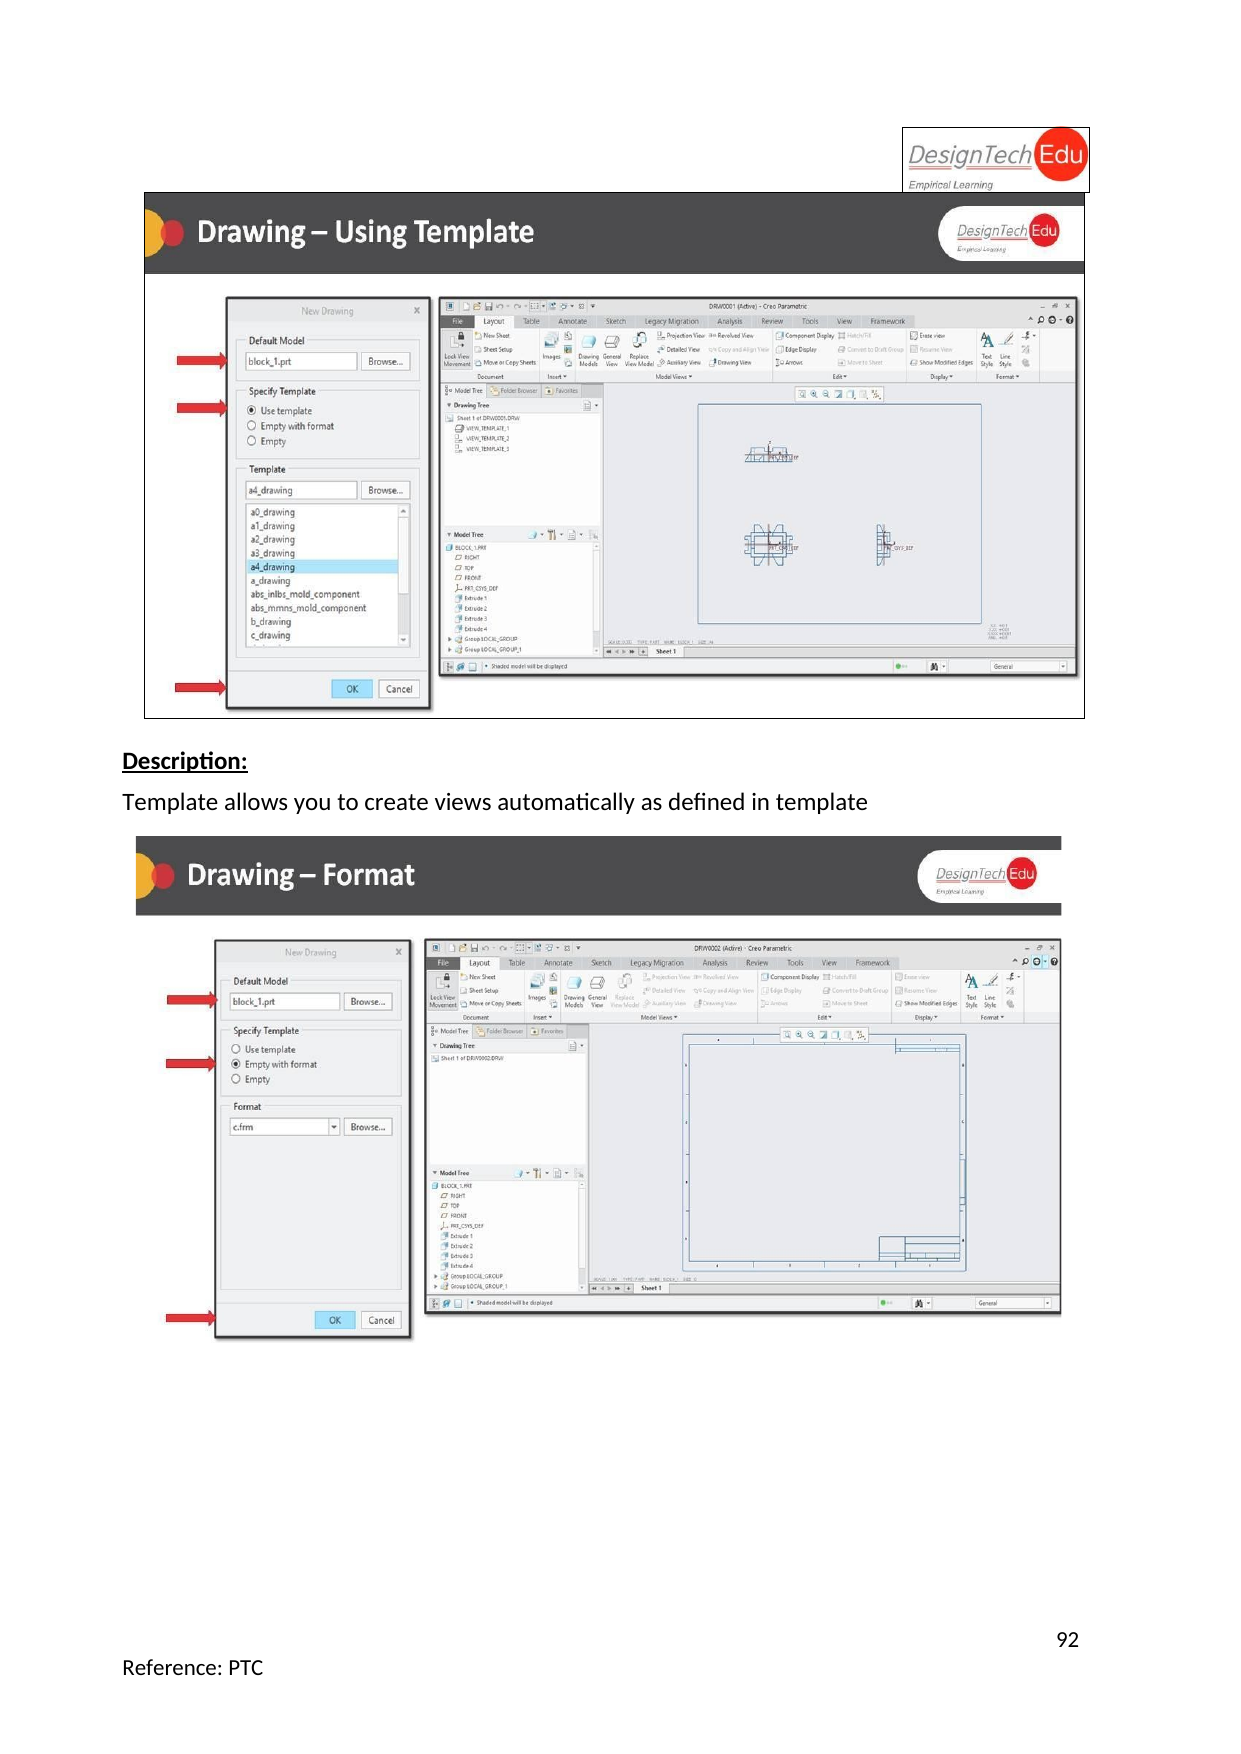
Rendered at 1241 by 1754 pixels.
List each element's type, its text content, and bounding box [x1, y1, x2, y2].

subtitle Description: [122, 745, 1167, 776]
picture [145, 193, 1084, 718]
picture [903, 128, 1089, 192]
text Template allows you to create views automatically as defined in template [122, 786, 1167, 817]
picture [135, 836, 1062, 1343]
